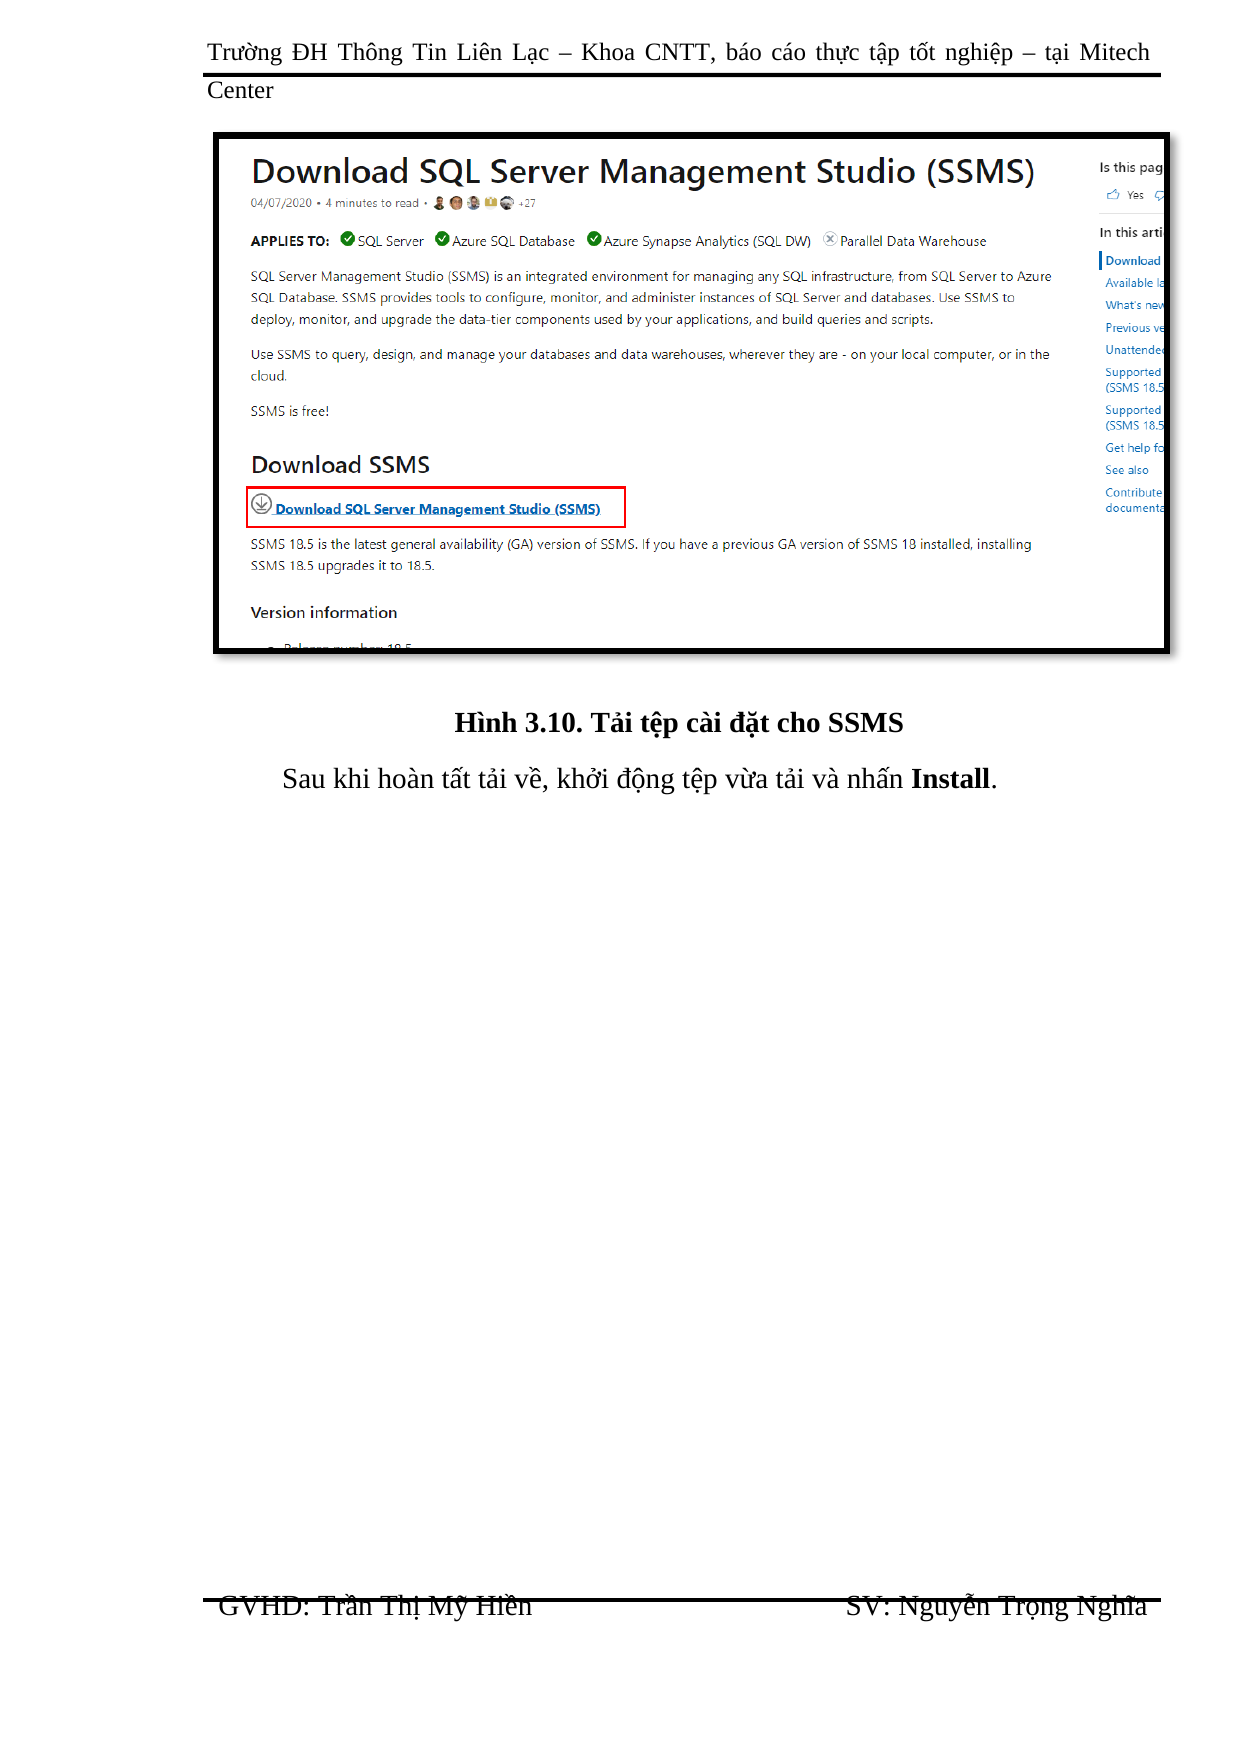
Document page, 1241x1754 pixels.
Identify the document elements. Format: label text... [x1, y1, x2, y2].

text Sau khi hoàn tất tải về, khởi động tệp vừa tải và nhấn Install. [207, 761, 1152, 794]
text Hình 3.10. Tải tệp cài đặt cho SSMS [207, 705, 1152, 738]
picture [219, 139, 1164, 648]
